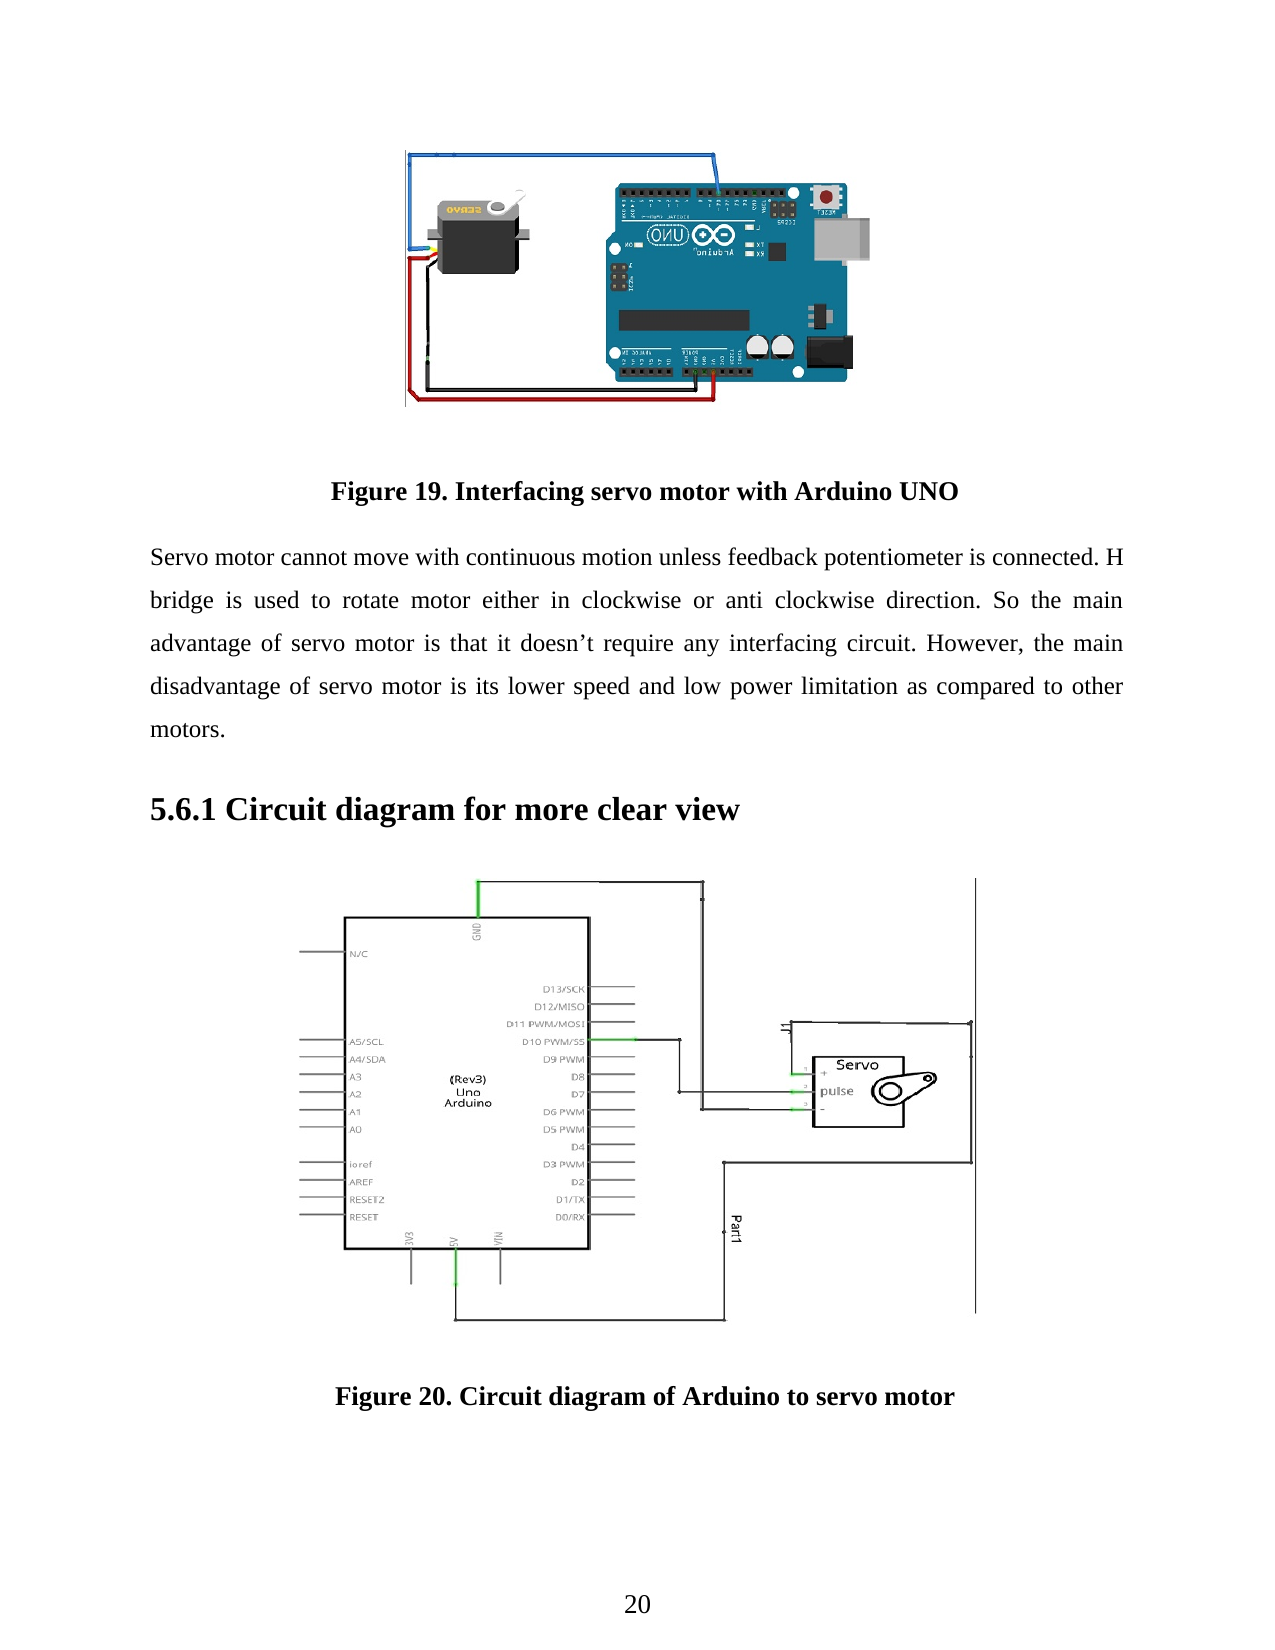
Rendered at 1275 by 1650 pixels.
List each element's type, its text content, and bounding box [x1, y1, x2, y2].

text Servo motor cannot move with continuous motion unless feedback potentiometer is connected. H bridge is used to rotate motor either in clockwise or anti clockwise direction. So the main advantage of servo motor is that it doesn’t require any interfacing circuit. However, the main disadvantage of servo motor is its lower speed and low power limitation as compared to other motors. [150, 542, 1125, 743]
text Figure 20. Circuit diagram of Arduino to servo motor [195, 1380, 1095, 1411]
picture [298, 878, 977, 1368]
picture [405, 150, 870, 429]
subtitle 5.6.1 Circuit diagram for more clear view [150, 789, 1125, 827]
text Figure 19. Interfacing servo motor with Arduino UNO [195, 475, 1095, 506]
